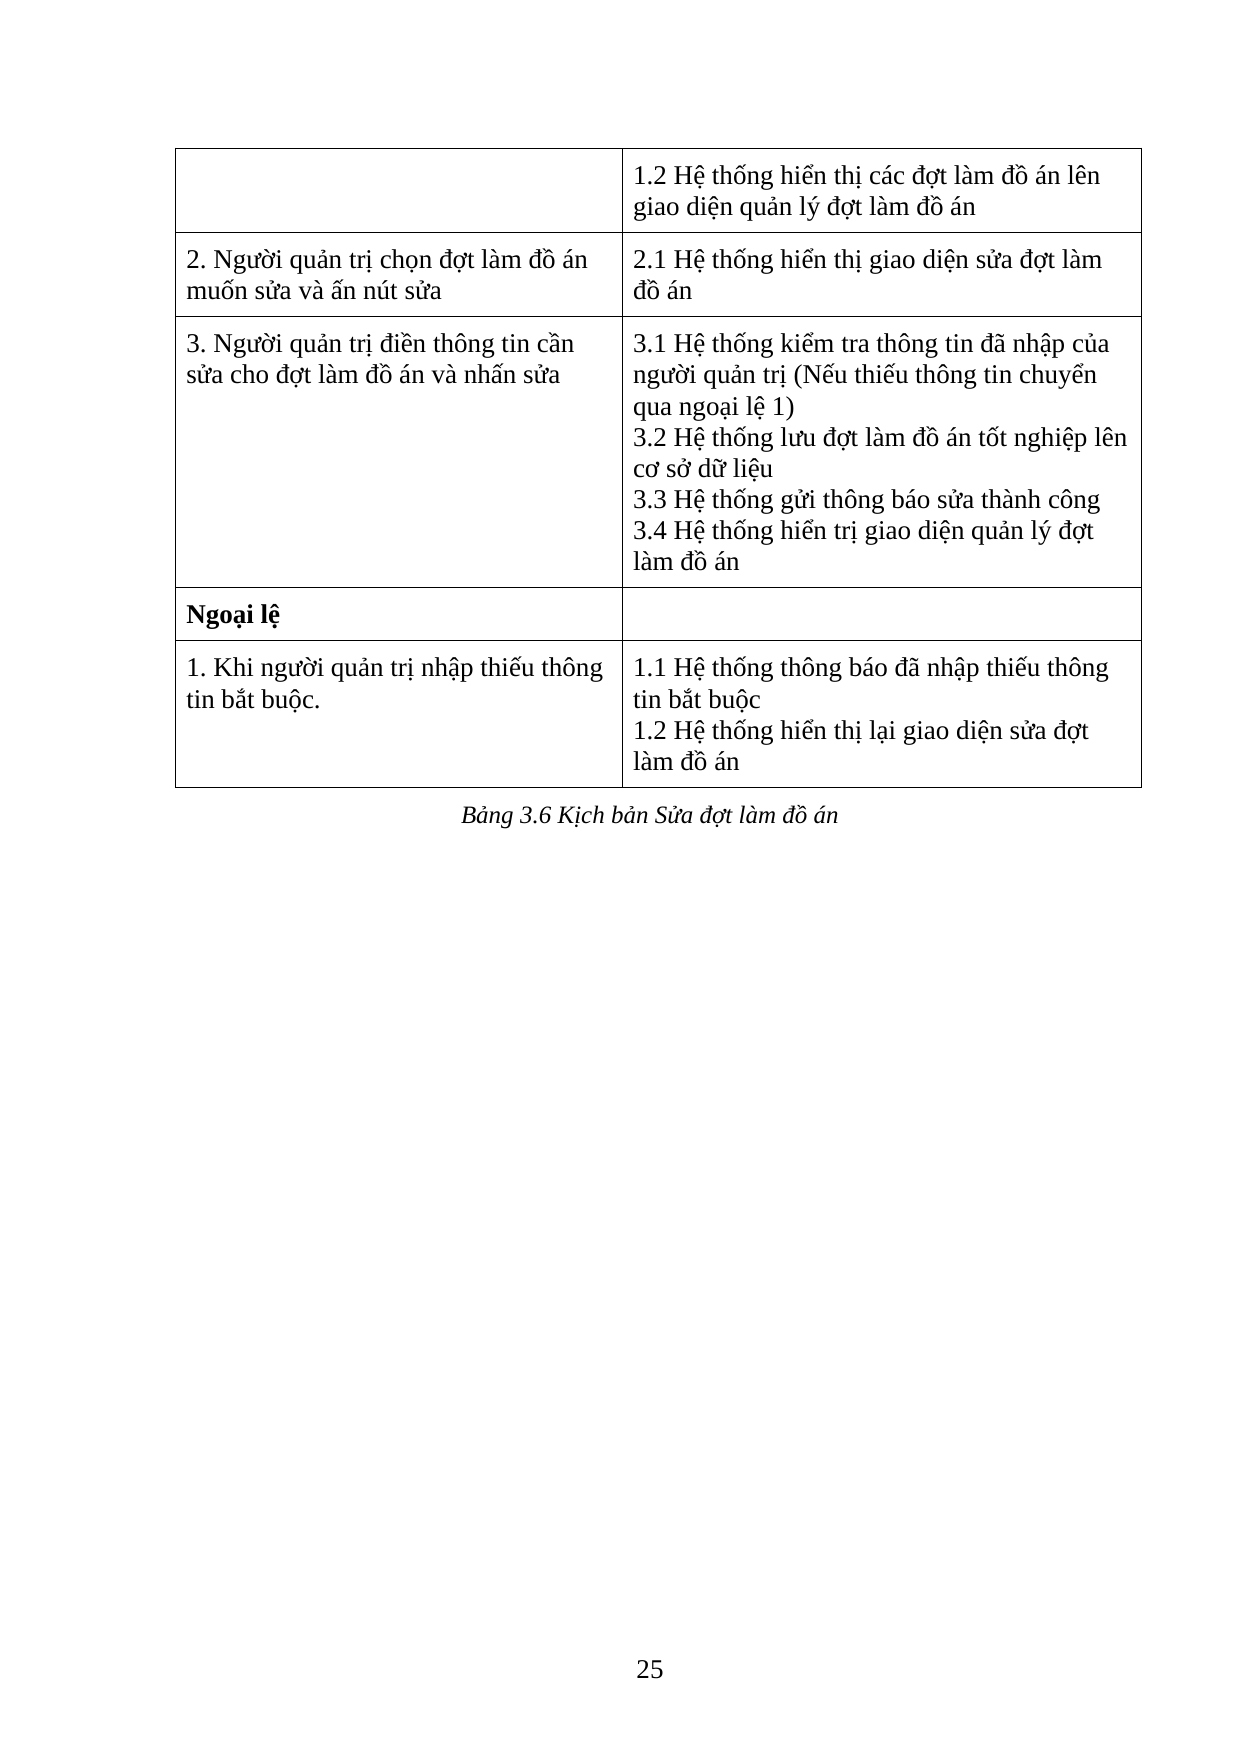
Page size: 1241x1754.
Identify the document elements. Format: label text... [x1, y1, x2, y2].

table_cell 2. Người quản trị chọn đợt làm đồ án muốn sửa và ấn nút sửa [176, 233, 622, 316]
table_cell 1. Khi người quản trị nhập thiếu thông tin bắt buộc. [176, 641, 622, 787]
table_cell Ngoại lệ [176, 588, 622, 640]
table_cell 2.1 Hệ thống hiển thị giao diện sửa đợt làm đồ án [623, 233, 1141, 316]
table_cell [623, 588, 1141, 640]
table_cell 3. Người quản trị điền thông tin cần sửa cho đợt làm đồ án và nhấn sửa [176, 317, 622, 587]
table_cell 1.1 Hệ thống thông báo đã nhập thiếu thông tin bắt buộc 1.2 Hệ thống hiển thị lại giao diện sửa đợt làm đồ án [623, 641, 1141, 787]
table_cell 3.1 Hệ thống kiểm tra thông tin đã nhập của người quản trị (Nếu thiếu thông tin chuyển qua ngoại lệ 1) 3.2 Hệ thống lưu đợt làm đồ án tốt nghiệp lên cơ sở dữ liệu 3.3 Hệ thống gửi thông báo sửa thành công 3.4 Hệ thống hiển trị giao diện quản lý đợt làm đồ án [623, 317, 1141, 587]
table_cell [176, 149, 622, 232]
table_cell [623, 149, 1141, 232]
